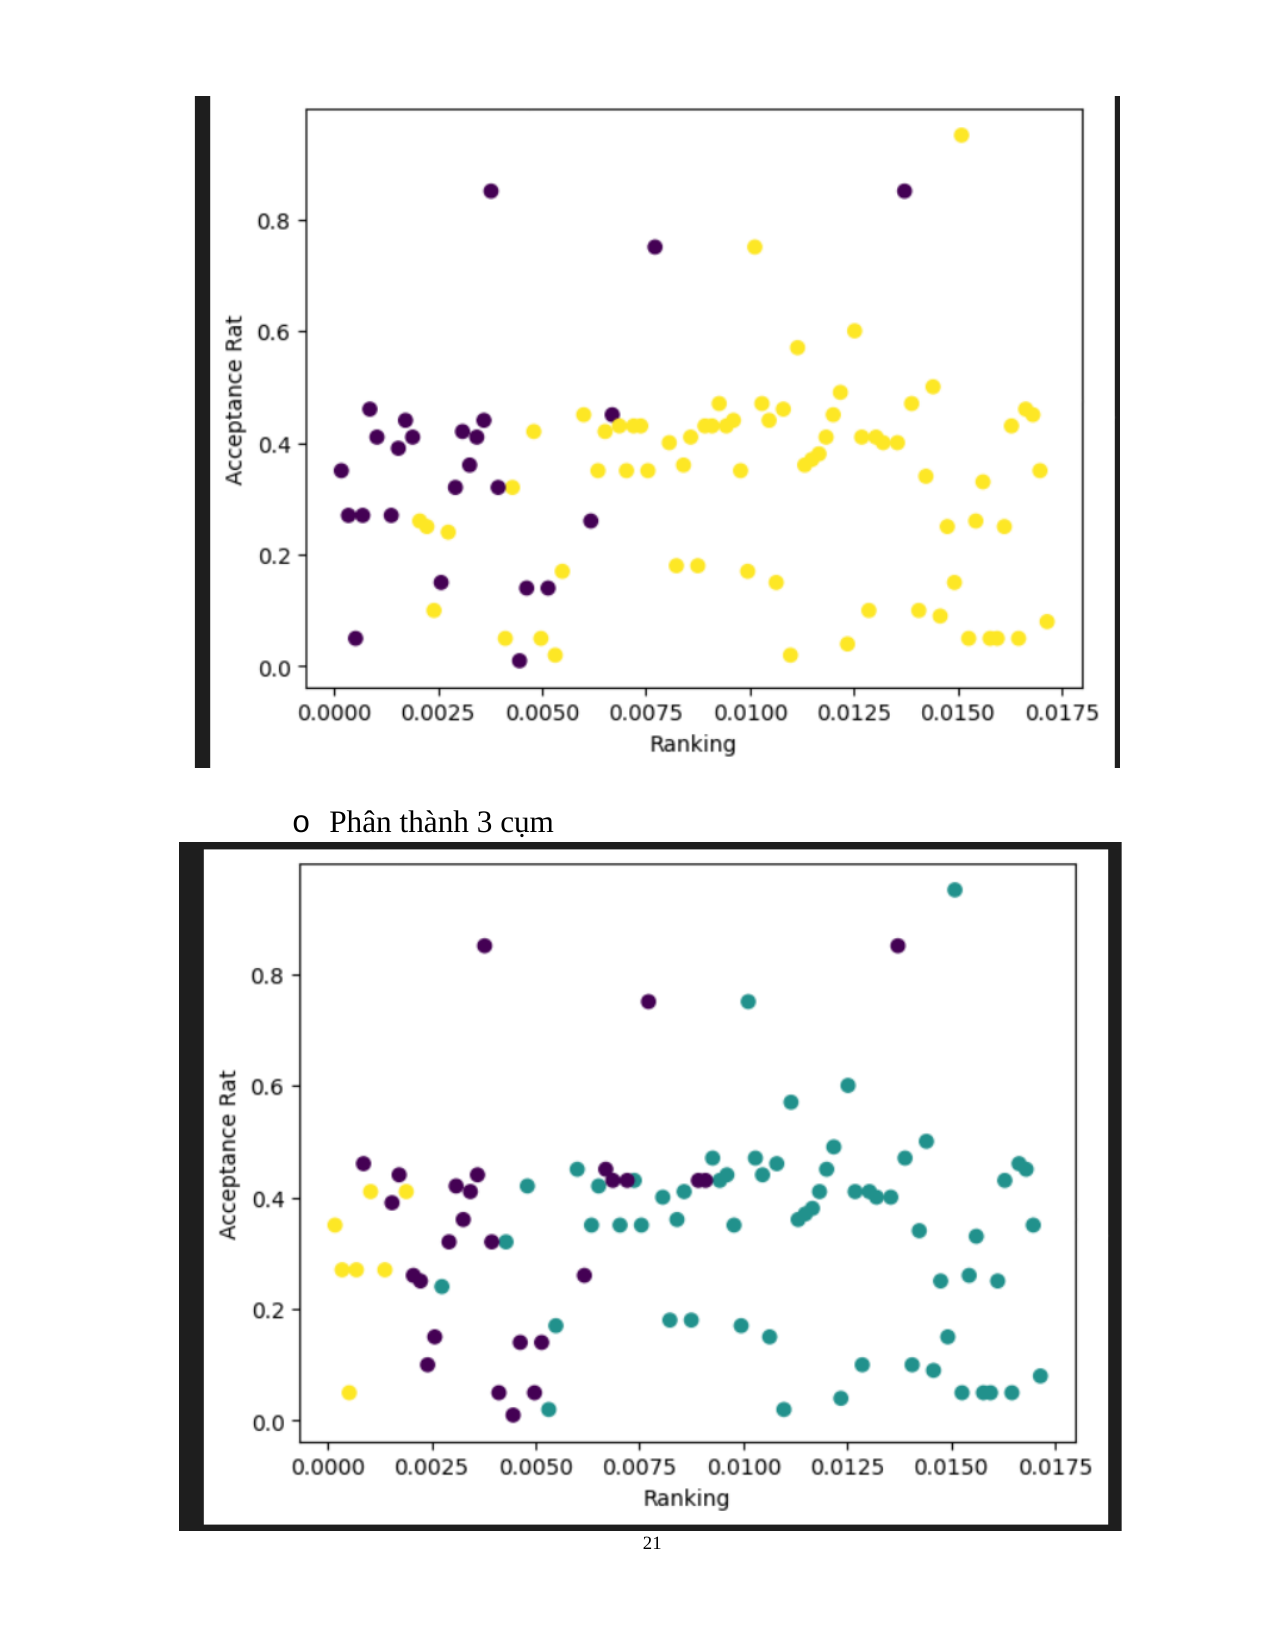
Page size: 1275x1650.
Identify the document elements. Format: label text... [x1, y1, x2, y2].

picture [179, 842, 1122, 1531]
list Phân thành 3 cụm [292, 804, 1125, 842]
picture [194, 96, 1120, 768]
